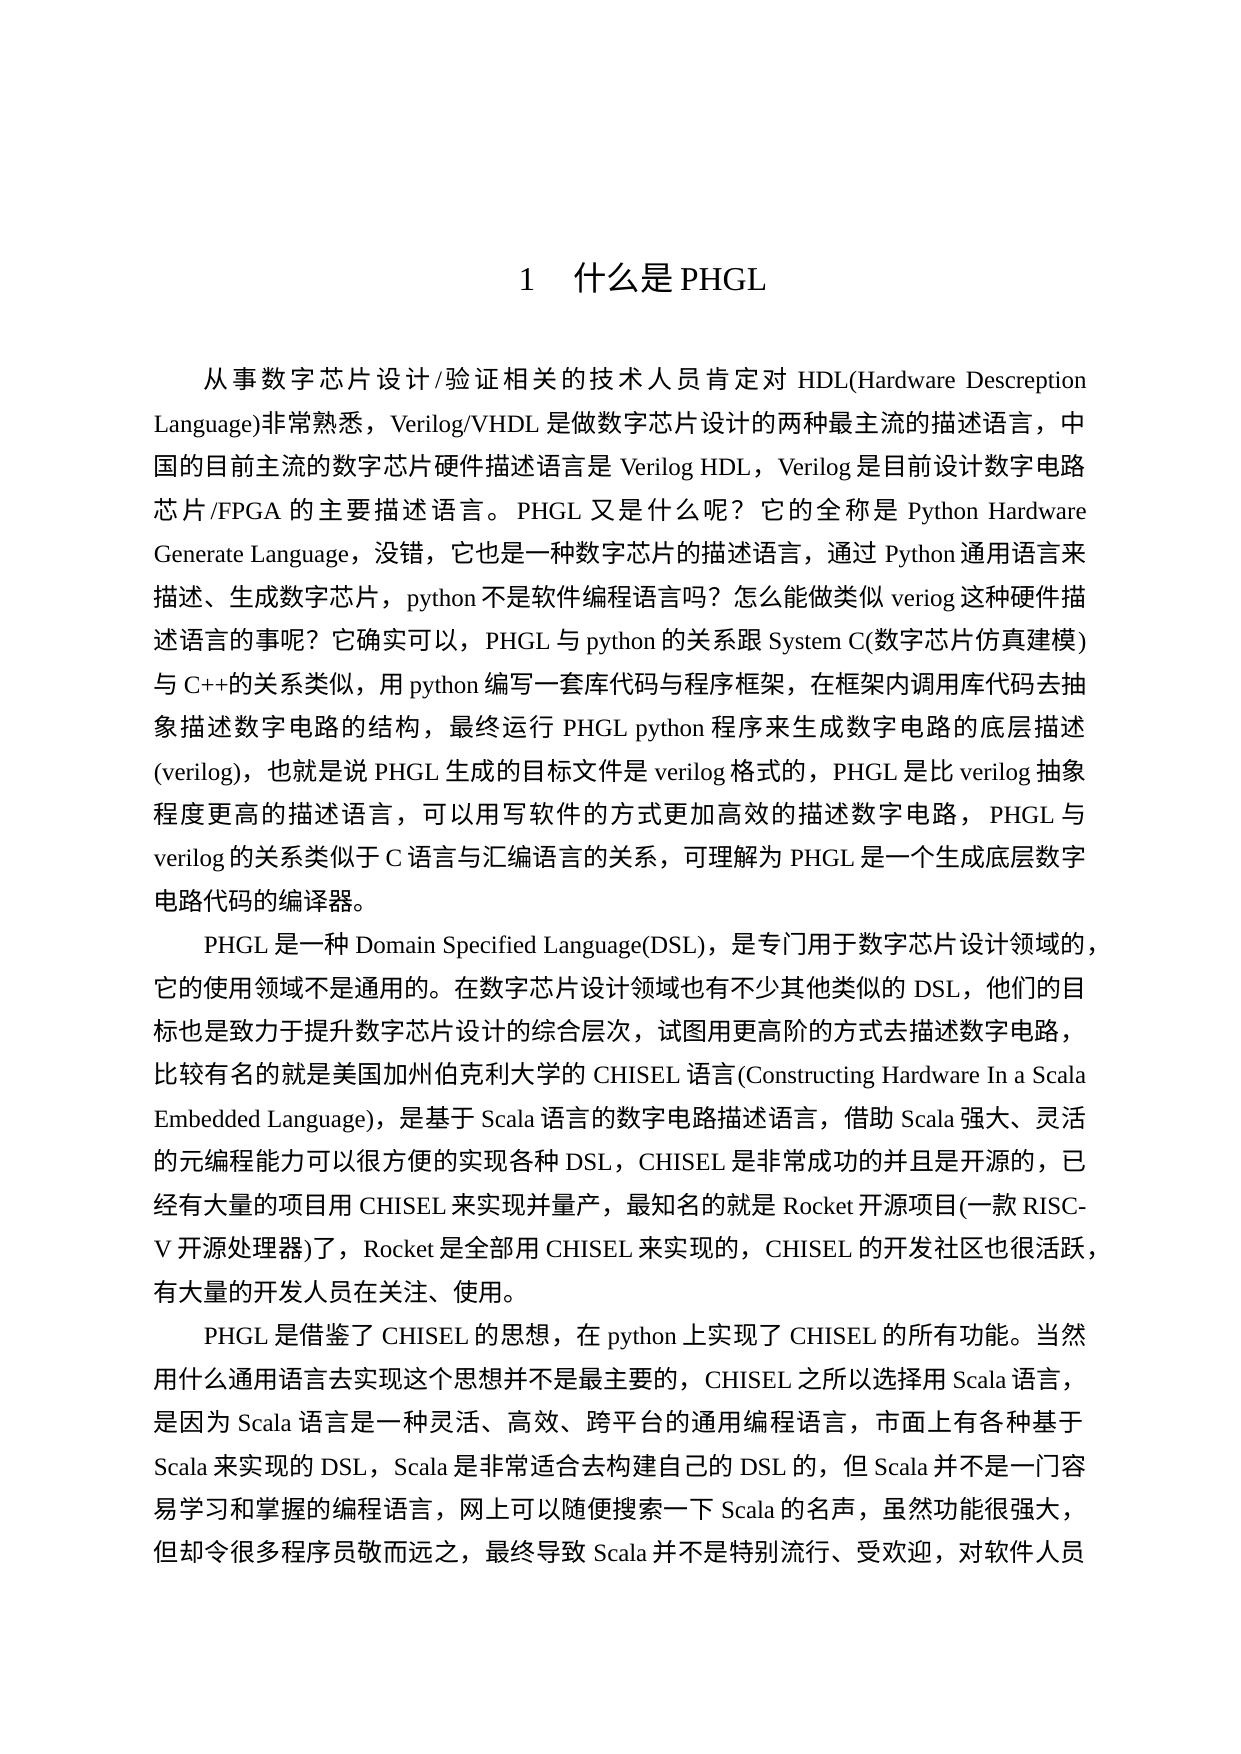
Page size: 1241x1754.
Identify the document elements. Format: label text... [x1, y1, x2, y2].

text PHGL是一种Domain Specified Language(DSL)，是专门用于数字芯片设计领域的，它的使用领域不是通用的。在数字芯片设计领域也有不少其他类似的DSL，他们的目标也是致力于提升数字芯片设计的综合层次，试图用更高阶的方式去描述数字电路，比较有名的就是美国加州伯克利大学的CHISEL语言(Constructing Hardware In a Scala Embedded Language)，是基于Scala语言的数字电路描述语言，借助Scala强大、灵活的元编程能力可以很方便的实现各种DSL，CHISEL是非常成功的并且是开源的，已经有大量的项目用CHISEL来实现并量产，最知名的就是Rocket开源项目(一款RISC-V开源处理器)了，Rocket是全部用CHISEL来实现的，CHISEL的开发社区也很活跃，有大量的开发人员在关注、使用。 [153, 925, 1087, 1308]
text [153, 1316, 1087, 1569]
subtitle 什么是PHGL [198, 252, 1087, 300]
text 从事数字芯片设计/验证相关的技术人员肯定对HDL(Hardware Descreption Language)非常熟悉，Verilog/VHDL是做数字芯片设计的两种最主流的描述语言，中国的目前主流的数字芯片硬件描述语言是Verilog HDL，Verilog是目前设计数字电路芯片/FPGA的主要描述语言。PHGL又是什么呢？它的全称是Python Hardware Generate Language，没错，它也是一种数字芯片的描述语言，通过Python通用语言来描述、生成数字芯片，python不是软件编程语言吗？怎么能做类似veriog这种硬件描述语言的事呢？它确实可以，PHGL与python的关系跟System C(数字芯片仿真建模)与C++的关系类似，用python编写一套库代码与程序框架，在框架内调用库代码去抽象描述数字电路的结构，最终运行PHGL python程序来生成数字电路的底层描述(verilog)，也就是说PHGL生成的目标文件是verilog格式的，PHGL是比verilog抽象程度更高的描述语言，可以用写软件的方式更加高效的描述数字电路，PHGL与verilog的关系类似于C语言与汇编语言的关系，可理解为PHGL是一个生成底层数字电路代码的编译器。 [153, 360, 1087, 917]
